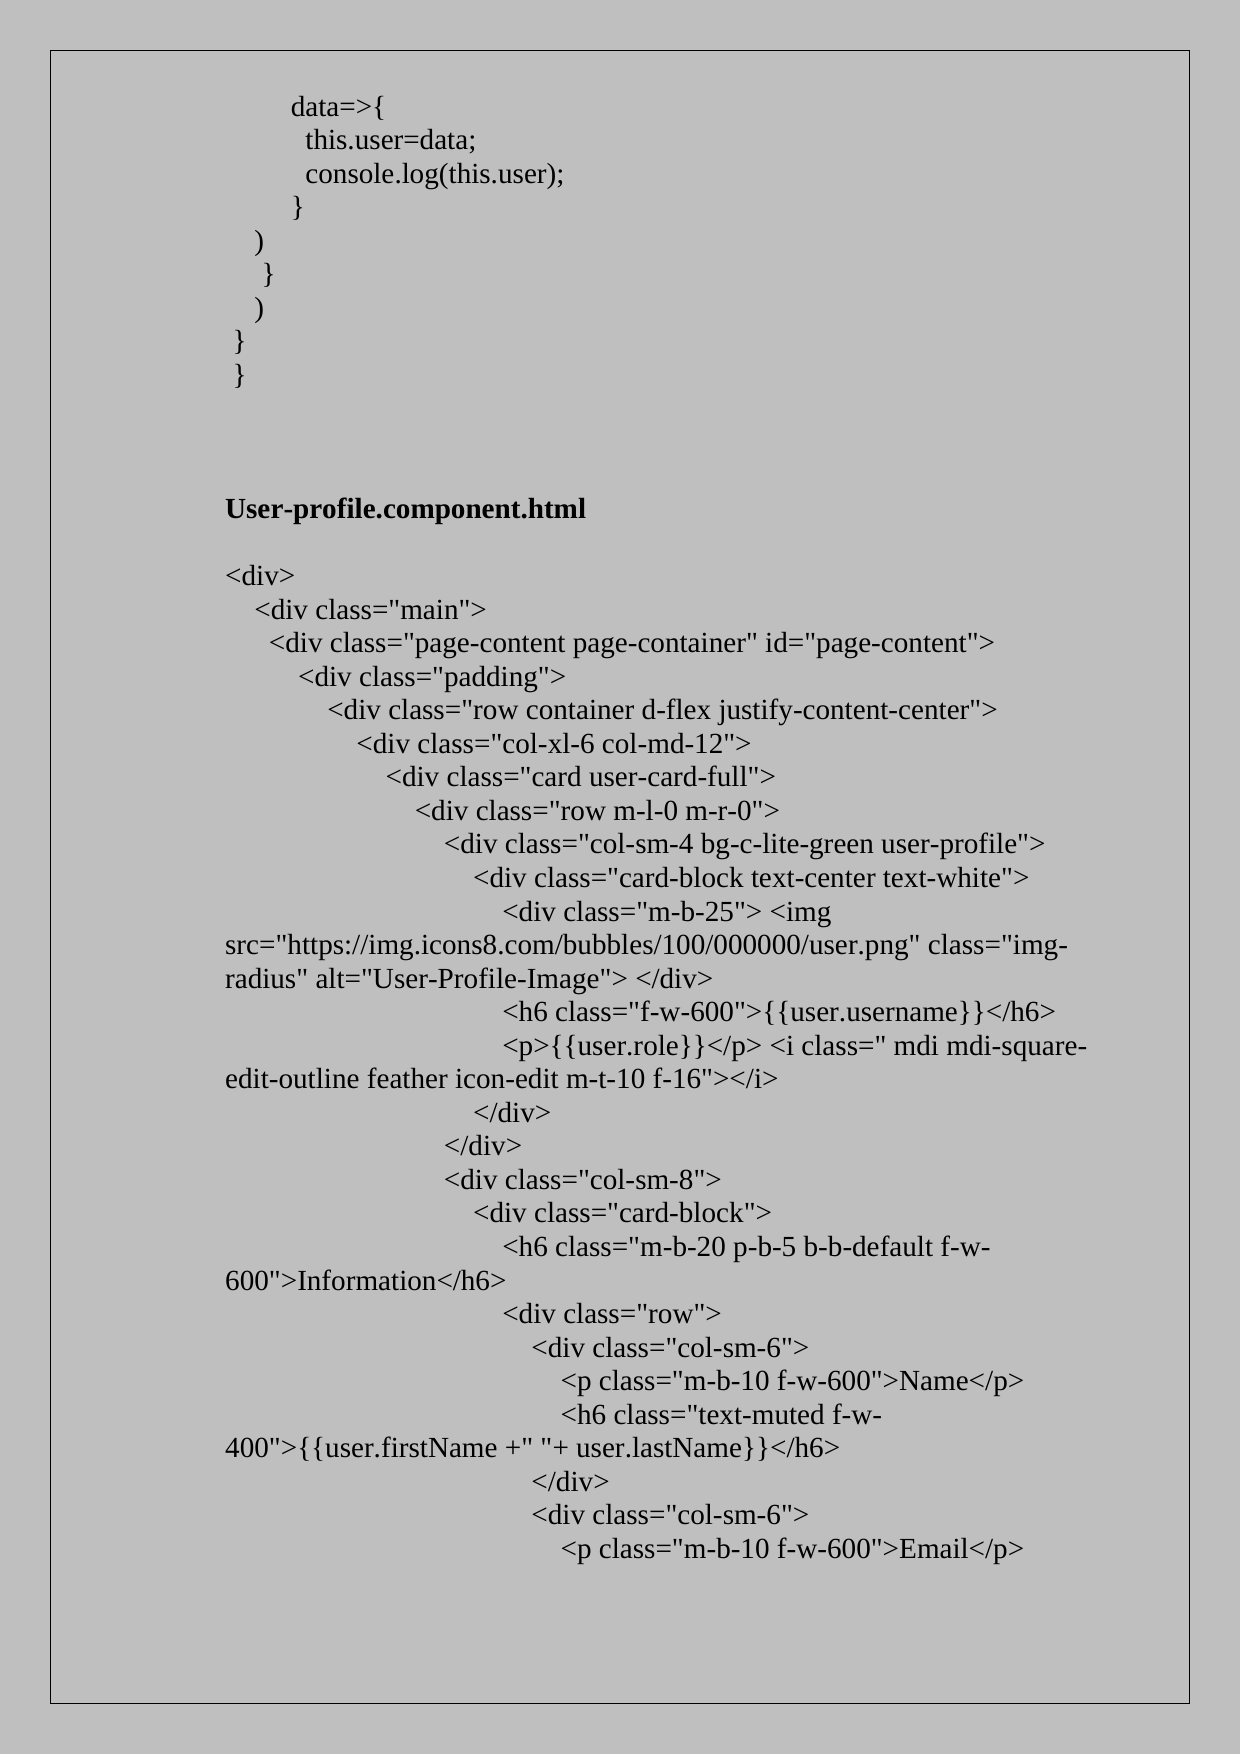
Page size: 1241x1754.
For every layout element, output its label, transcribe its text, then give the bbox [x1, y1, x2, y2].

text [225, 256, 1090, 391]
text data=>{ [225, 89, 1090, 122]
text } [225, 189, 1090, 223]
text this.user=data; [225, 122, 1090, 156]
text ) [225, 223, 1090, 256]
text console.log(this.user); [225, 156, 1090, 189]
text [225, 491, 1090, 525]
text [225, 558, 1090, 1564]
